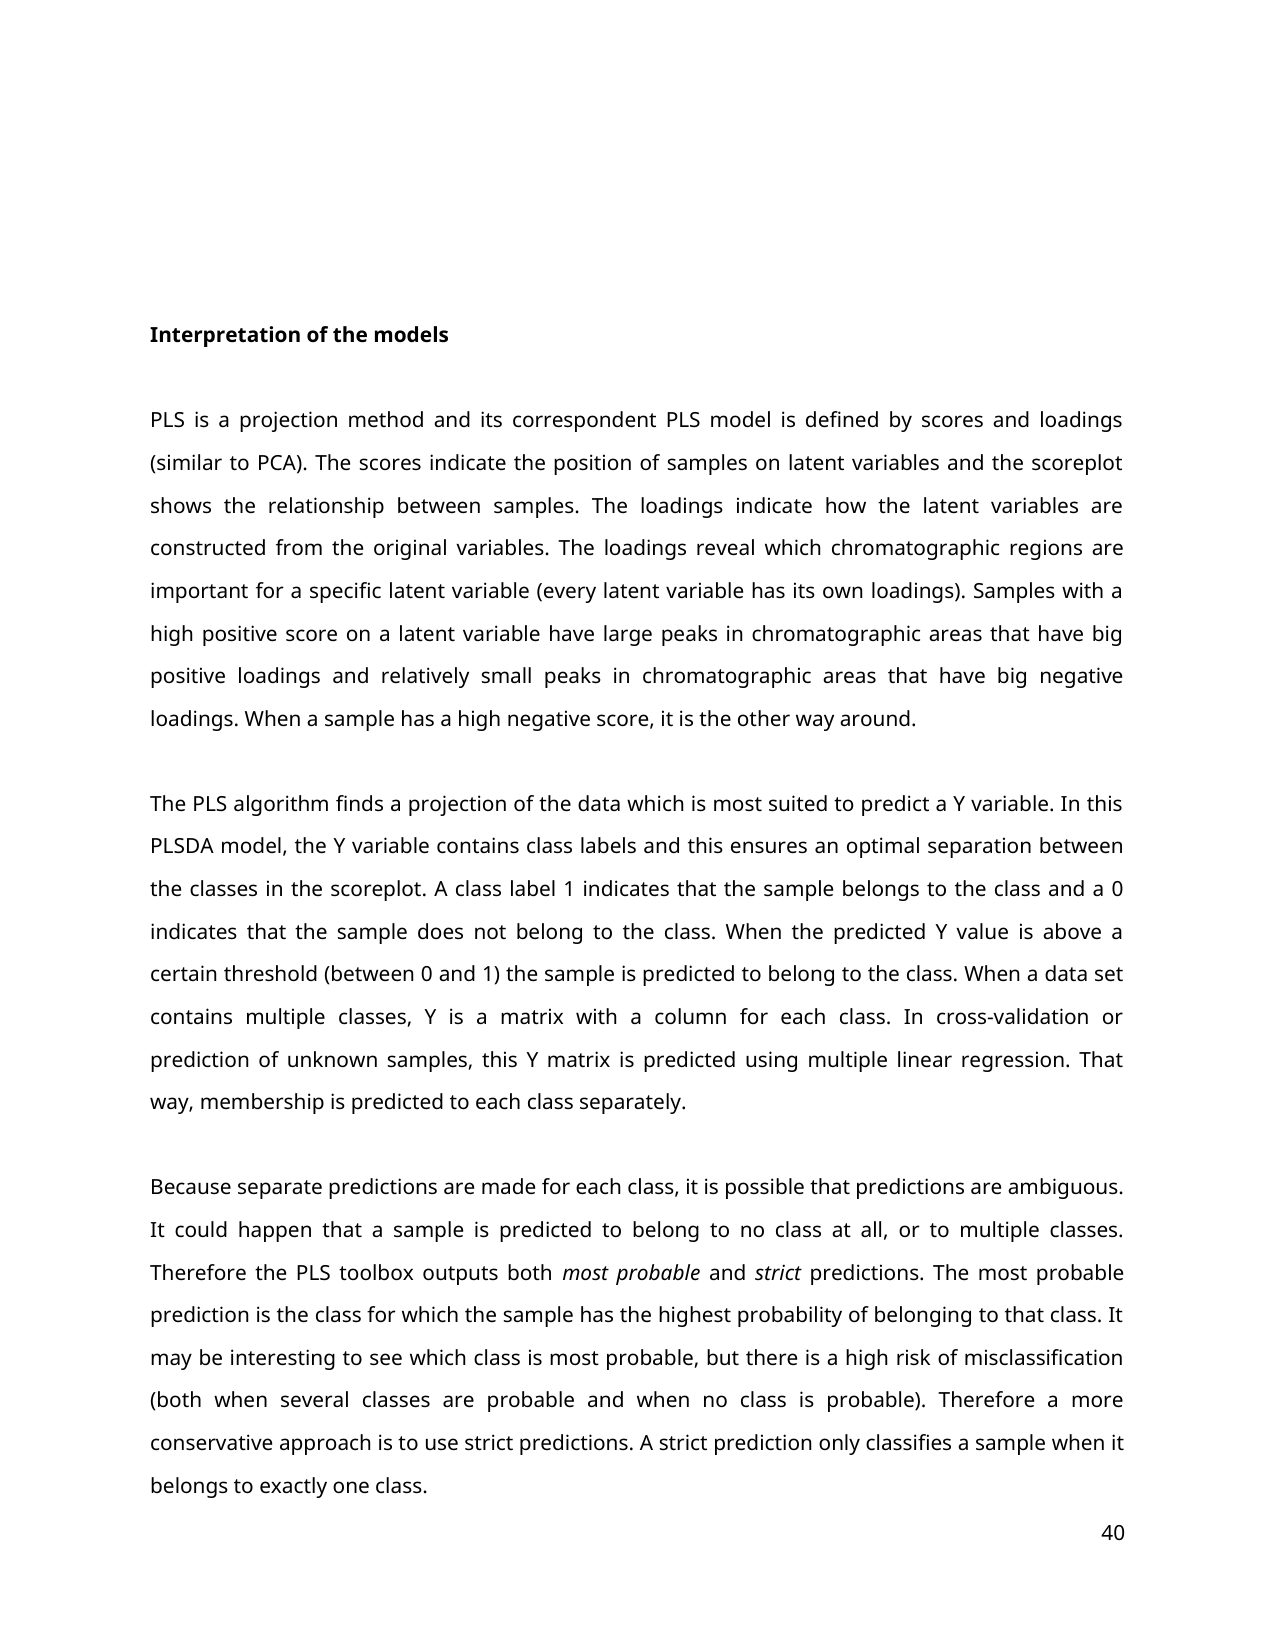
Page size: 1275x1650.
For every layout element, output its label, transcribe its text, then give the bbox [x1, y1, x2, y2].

text PLS is a projection method and its correspondent PLS model is defined by scores and loadings (similar to PCA). The scores indicate the position of samples on latent variables and the scoreplot shows the relationship between samples. The loadings indicate how the latent variables are constructed from the original variables. The loadings reveal which chromatographic regions are important for a specific latent variable (every latent variable has its own loadings). Samples with a high positive score on a latent variable have large peaks in chromatographic areas that have big positive loadings and relatively small peaks in chromatographic areas that have big negative loadings. When a sample has a high negative score, it is the other way around. [150, 406, 1125, 732]
text Because separate predictions are made for each class, it is possible that predictions are ambiguous. It could happen that a sample is predicted to belong to no class at all, or to multiple classes. Therefore the PLS toolbox outputs both most probable and strict predictions. The most probable prediction is the class for which the sample has the highest probability of belonging to that class. It may be interesting to see which class is most probable, but there is a high risk of misclassification (both when several classes are probable and when no class is probable). Therefore a more conservative approach is to use strict predictions. A strict prediction only classifies a sample when it belongs to exactly one class. [150, 1172, 1125, 1499]
text Interpretation of the models [150, 320, 1125, 349]
text The PLS algorithm finds a projection of the data which is most suited to predict a Y variable. In this PLSDA model, the Y variable contains class labels and this ensures an optimal separation between the classes in the scoreplot. A class label 1 indicates that the sample belongs to the class and a 0 indicates that the sample does not belong to the class. When the predicted Y value is above a certain threshold (between 0 and 1) the sample is predicted to belong to the class. When a data set contains multiple classes, Y is a matrix with a column for each class. In cross-validation or prediction of unknown samples, this Y matrix is predicted using multiple linear regression. That way, membership is predicted to each class separately. [150, 789, 1125, 1116]
